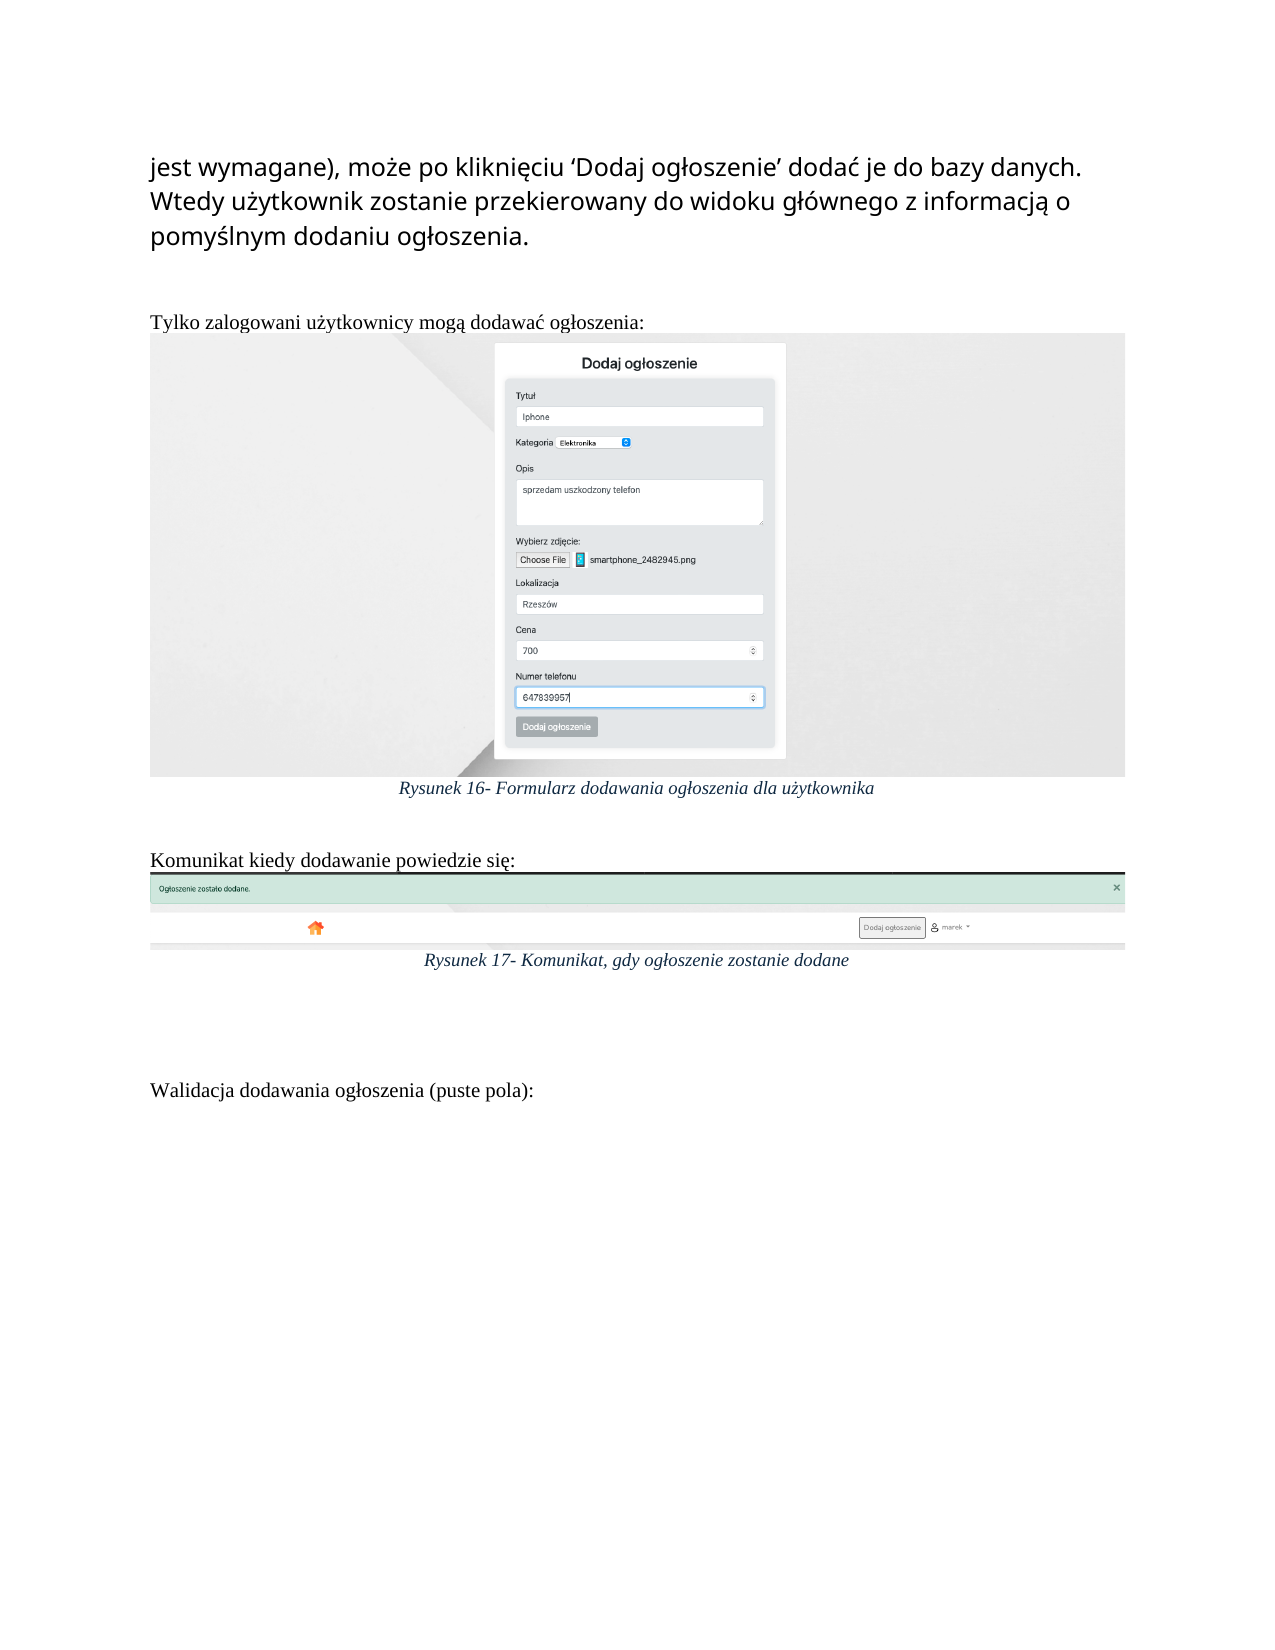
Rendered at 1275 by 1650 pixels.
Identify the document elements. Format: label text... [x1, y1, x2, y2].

picture [150, 872, 1125, 950]
picture [150, 333, 1125, 777]
text Rysunek 17- Komunikat, gdy ogłoszenie zostanie dodane [150, 950, 1125, 971]
text Komunikat kiedy dodawanie powiedzie się: [150, 848, 1125, 872]
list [150, 150, 1125, 252]
text Tylko zalogowani użytkownicy mogą dodawać ogłoszenia: [150, 310, 1125, 333]
text Walidacja dodawania ogłoszenia (puste pola): [150, 1078, 1125, 1102]
text Rysunek 16- Formularz dodawania ogłoszenia dla użytkownika [150, 777, 1125, 798]
